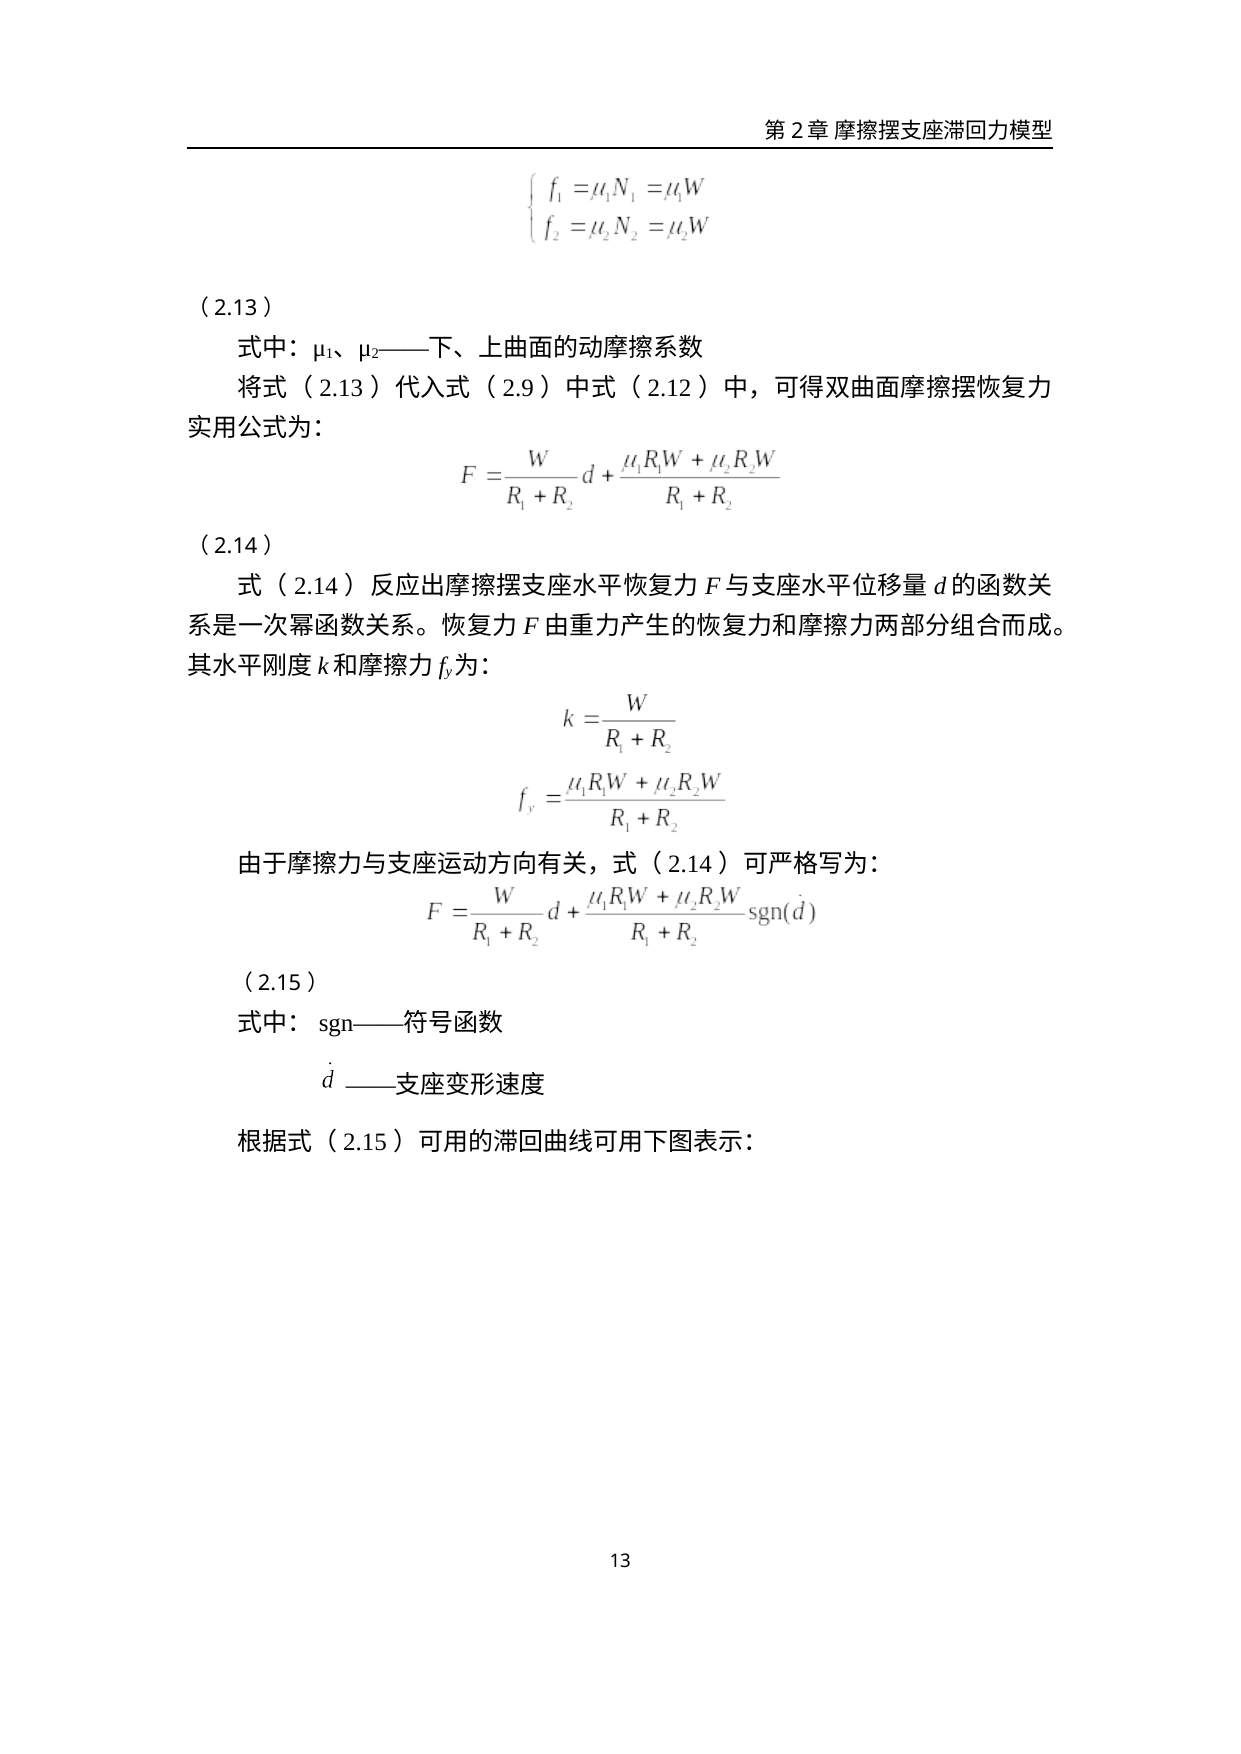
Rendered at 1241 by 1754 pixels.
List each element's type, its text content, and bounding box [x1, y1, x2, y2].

text 式中：μ1、μ2——下、上曲面的动摩擦系数 [187, 326, 1053, 366]
text （ 2.14 ） [187, 524, 1053, 564]
text （ 2.13 ） [187, 286, 1053, 326]
text ——支座变形速度 [187, 1040, 1053, 1120]
text 由于摩擦力与支座运动方向有关，式（ 2.14 ）可严格写为： [187, 842, 1053, 882]
text 式中： sgn——符号函数 [187, 1001, 1053, 1040]
text 将式（ 2.13 ）代入式（ 2.9 ）中式（ 2.12 ）中，可得双曲面摩擦摆恢复力实用公式为： [187, 366, 1053, 445]
text 根据式（ 2.15 ）可用的滞回曲线可用下图表示： [187, 1120, 1053, 1159]
text 式（ 2.14 ）反应出摩擦摆支座水平恢复力F与支座水平位移量d的函数关系是一次幂函数关系。恢复力F由重力产生的恢复力和摩擦力两部分组合而成。其水平刚度k和摩擦力fy为： [187, 564, 1053, 683]
text （ 2.15 ） [187, 961, 1053, 1001]
